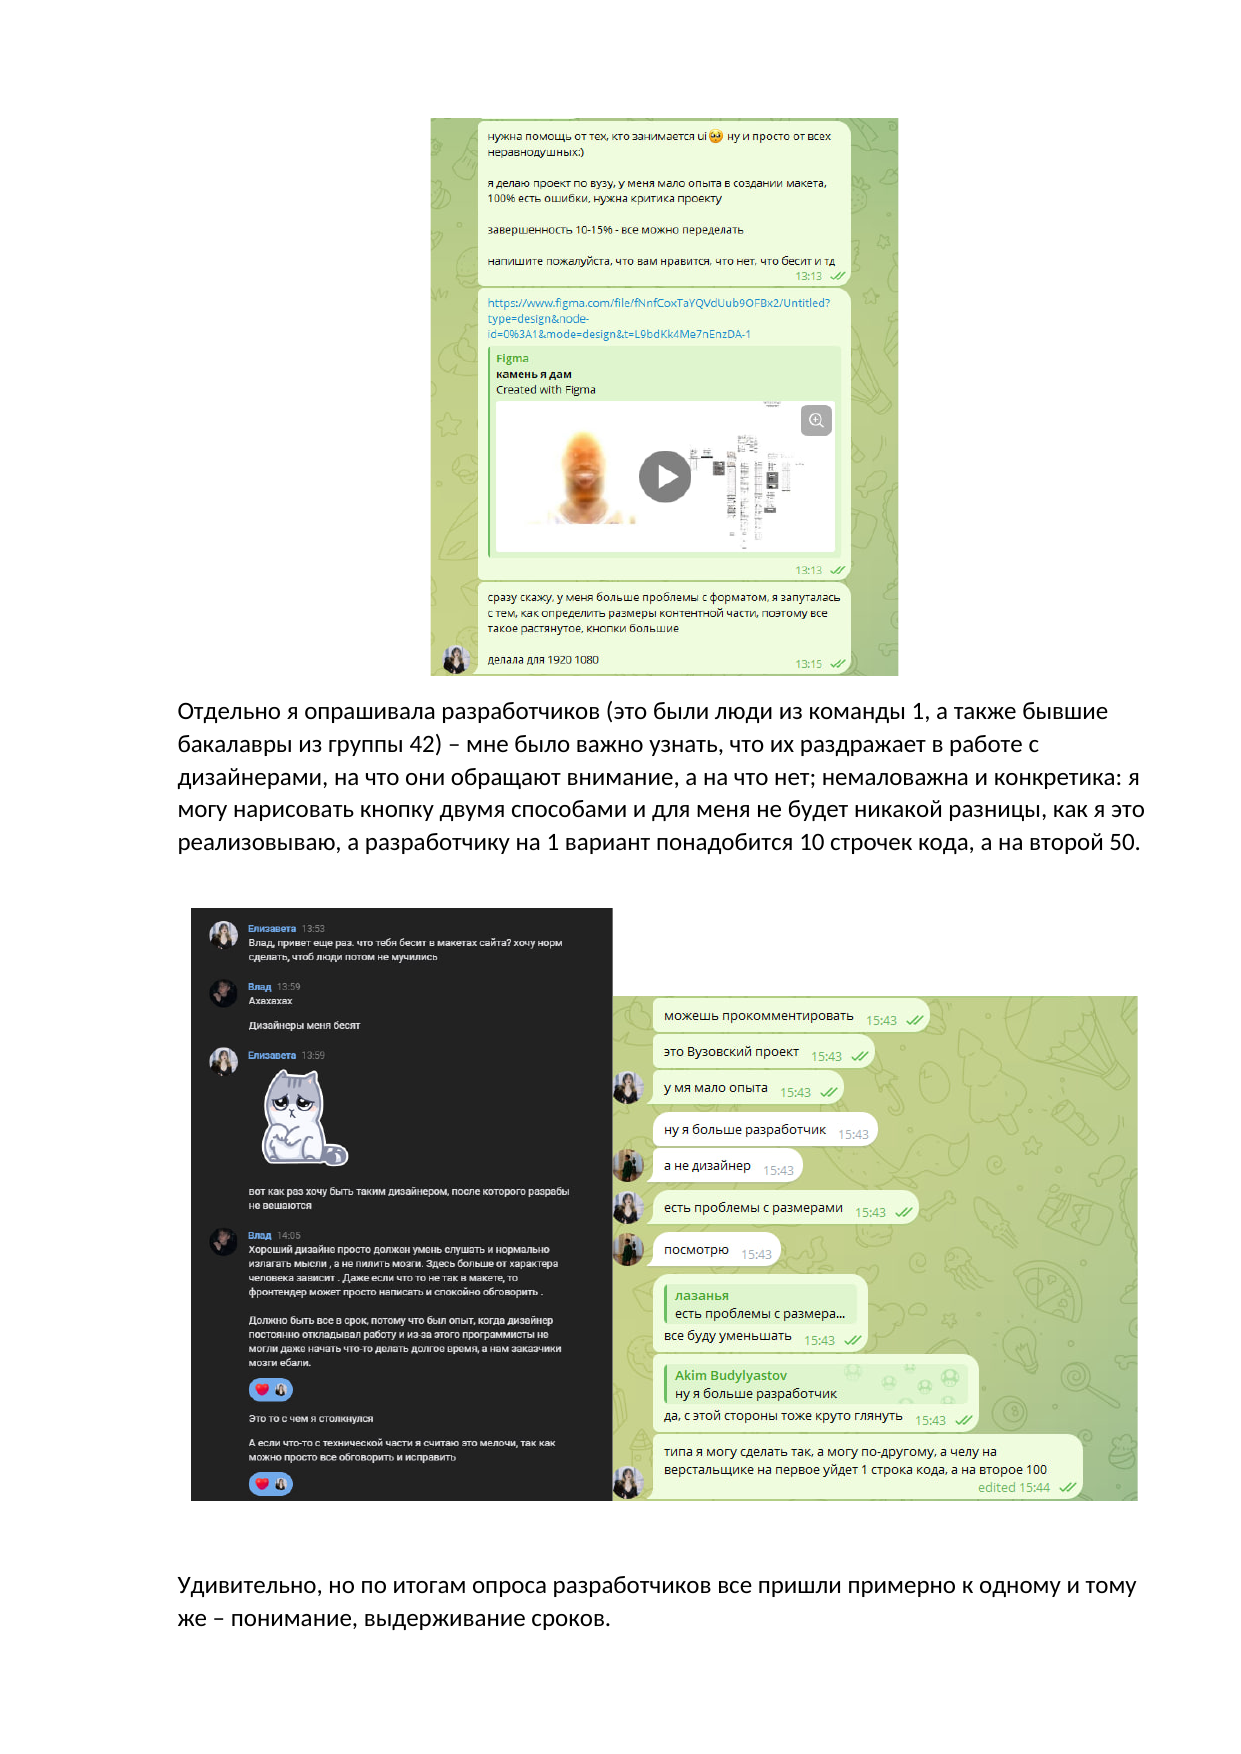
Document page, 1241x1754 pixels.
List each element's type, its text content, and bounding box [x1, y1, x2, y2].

text Отдельно я опрашивала разработчиков (это были люди из команды 1, а также бывшие бакалавры из группы 42) – мне было важно узнать, что их раздражает в работе с дизайнерами, на что они обращают внимание, а на что нет; немаловажна и конкретика: я могу нарисовать кнопку двумя способами и для меня не будет никакой разницы, как я это реализовываю, а разработчику на 1 вариант понадобится 10 строчек кода, а на второй 50. [177, 695, 1152, 857]
picture [430, 118, 899, 676]
picture [191, 908, 1138, 1501]
text Удивительно, но по итогам опроса разработчиков все пришли примерно к одному и тому же – понимание, выдерживание сроков. [177, 1569, 1152, 1633]
